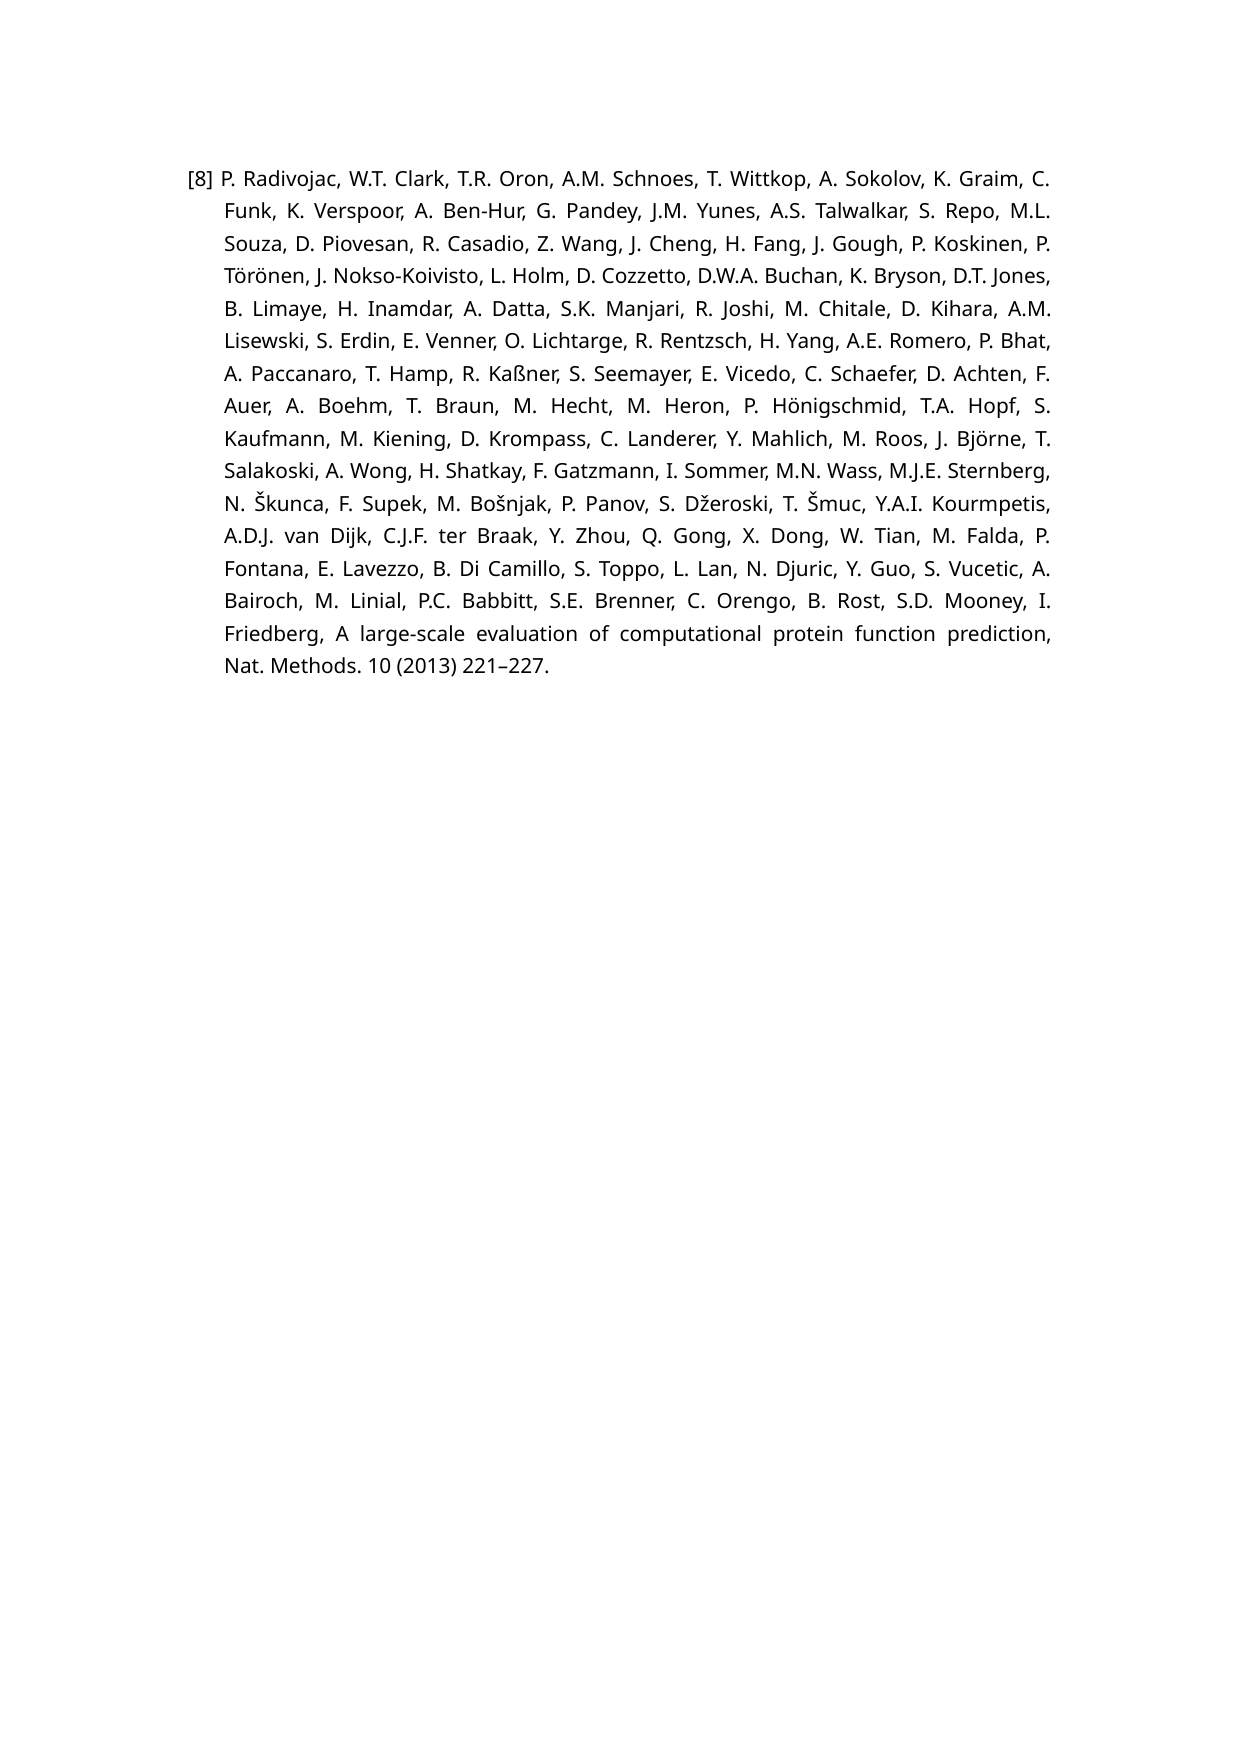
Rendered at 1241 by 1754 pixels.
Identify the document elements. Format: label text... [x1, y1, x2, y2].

text [8] P. Radivojac, W.T. Clark, T.R. Oron, A.M. Schnoes, T. Wittkop, A. Sokolov, K. Graim, C. Funk, K. Verspoor, A. Ben-Hur, G. Pandey, J.M. Yunes, A.S. Talwalkar, S. Repo, M.L. Souza, D. Piovesan, R. Casadio, Z. Wang, J. Cheng, H. Fang, J. Gough, P. Koskinen, P. Törönen, J. Nokso-Koivisto, L. Holm, D. Cozzetto, D.W.A. Buchan, K. Bryson, D.T. Jones, B. Limaye, H. Inamdar, A. Datta, S.K. Manjari, R. Joshi, M. Chitale, D. Kihara, A.M. Lisewski, S. Erdin, E. Venner, O. Lichtarge, R. Rentzsch, H. Yang, A.E. Romero, P. Bhat, A. Paccanaro, T. Hamp, R. Kaßner, S. Seemayer, E. Vicedo, C. Schaefer, D. Achten, F. Auer, A. Boehm, T. Braun, M. Hecht, M. Heron, P. Hönigschmid, T.A. Hopf, S. Kaufmann, M. Kiening, D. Krompass, C. Landerer, Y. Mahlich, M. Roos, J. Björne, T. Salakoski, A. Wong, H. Shatkay, F. Gatzmann, I. Sommer, M.N. Wass, M.J.E. Sternberg, N. Škunca, F. Supek, M. Bošnjak, P. Panov, S. Džeroski, T. Šmuc, Y.A.I. Kourmpetis, A.D.J. van Dijk, C.J.F. ter Braak, Y. Zhou, Q. Gong, X. Dong, W. Tian, M. Falda, P. Fontana, E. Lavezzo, B. Di Camillo, S. Toppo, L. Lan, N. Djuric, Y. Guo, S. Vucetic, A. Bairoch, M. Linial, P.C. Babbitt, S.E. Brenner, C. Orengo, B. Rost, S.D. Mooney, I. Friedberg, A large-scale evaluation of computational protein function prediction, Nat. Methods. 10 (2013) 221–227. [187, 162, 1053, 682]
